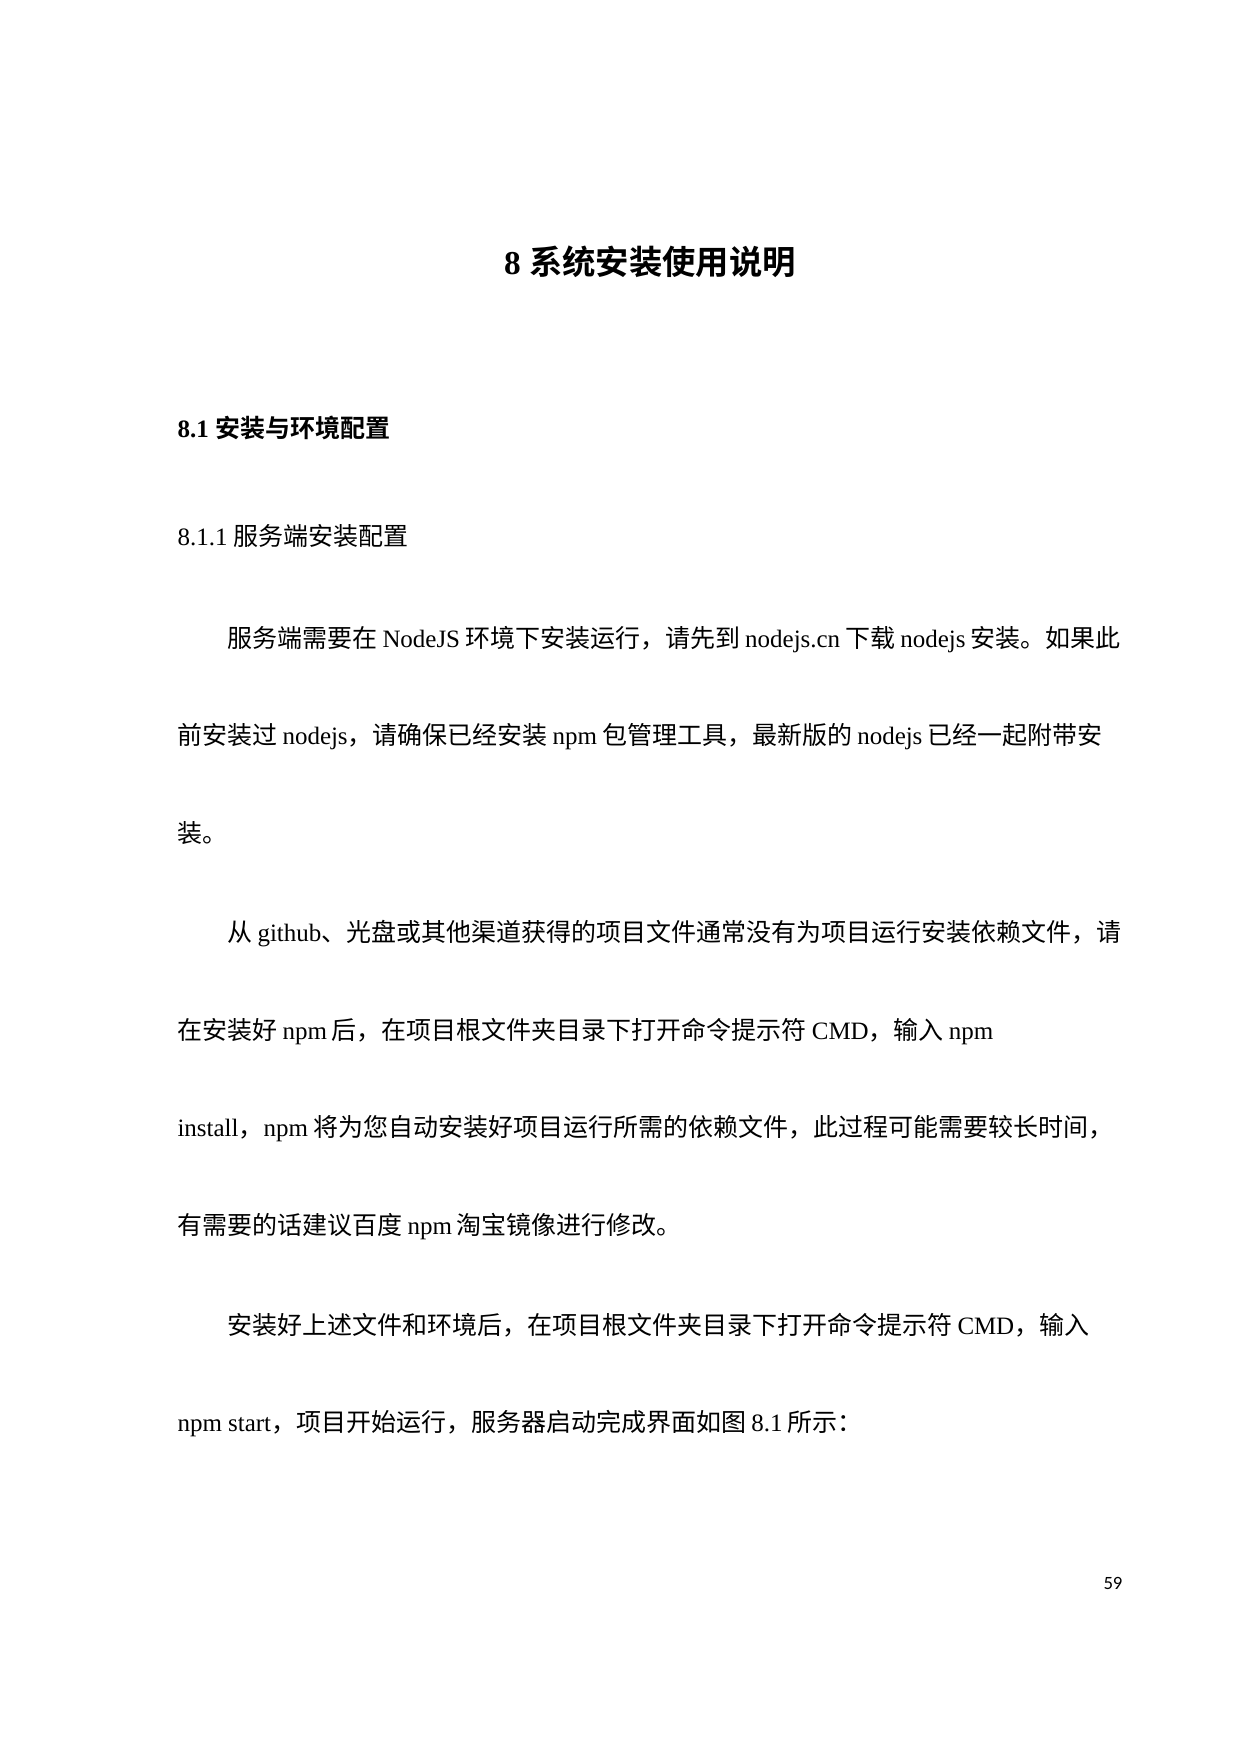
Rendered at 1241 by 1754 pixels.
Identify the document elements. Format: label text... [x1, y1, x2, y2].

text 从github、光盘或其他渠道获得的项目文件通常没有为项目运行安装依赖文件，请在安装好npm后，在项目根文件夹目录下打开命令提示符CMD，输入npm install，npm将为您自动安装好项目运行所需的依赖文件，此过程可能需要较长时间，有需要的话建议百度npm淘宝镜像进行修改。 [177, 898, 1122, 1256]
text 服务端需要在NodeJS环境下安装运行，请先到nodejs.cn下载nodejs安装。如果此前安装过nodejs，请确保已经安装npm包管理工具，最新版的nodejs已经一起附带安装。 [177, 604, 1122, 864]
subtitle 8 系统安装使用说明 [177, 227, 1122, 292]
subtitle 8.1.1 服务端安装配置 [177, 502, 1122, 567]
text 安装好上述文件和环境后，在项目根文件夹目录下打开命令提示符CMD，输入npm start，项目开始运行，服务器启动完成界面如图8.1所示： [177, 1291, 1122, 1453]
subtitle 8.1 安装与环境配置 [177, 394, 1122, 459]
